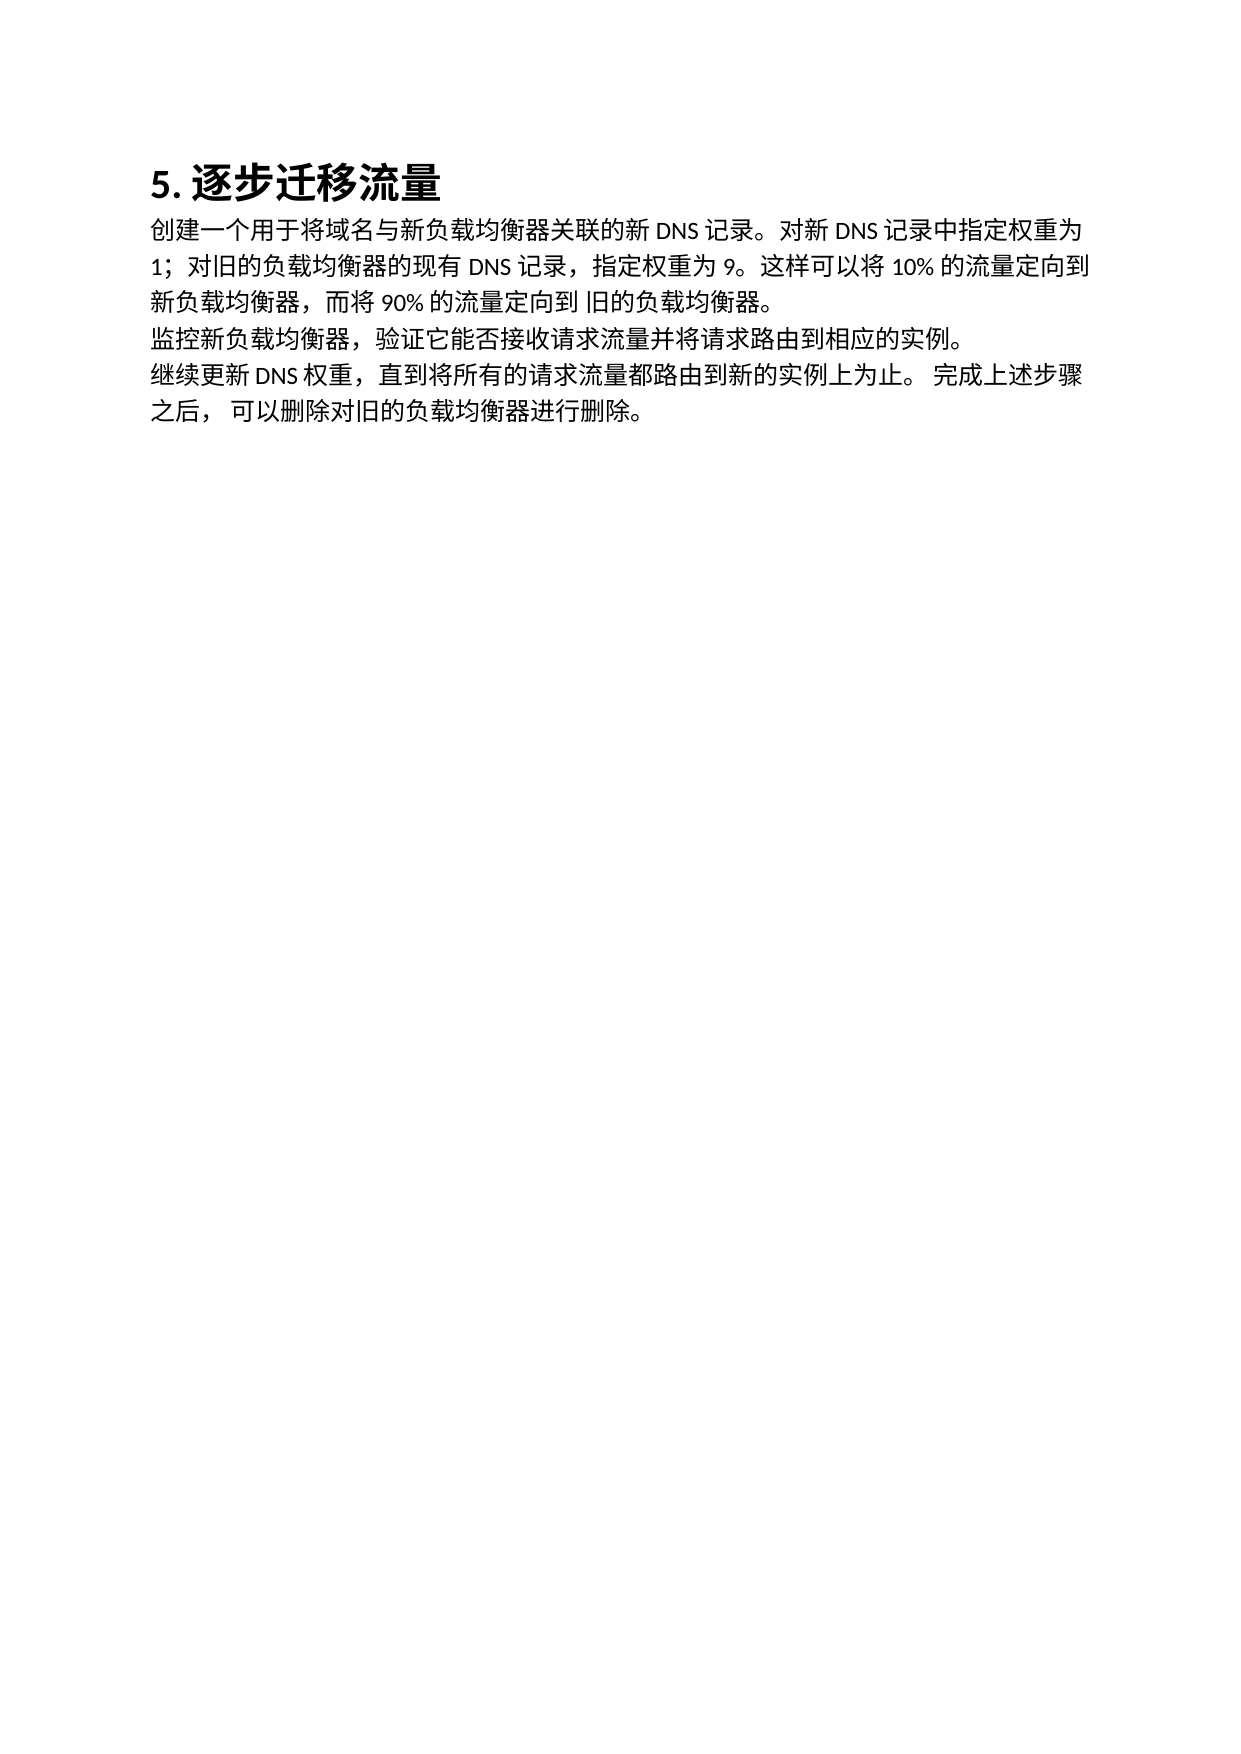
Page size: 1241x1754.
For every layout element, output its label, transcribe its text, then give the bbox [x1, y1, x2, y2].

text 5. 逐步迁移流量 [150, 150, 1090, 210]
text 监控新负载均衡器，验证它能否接收请求流量并将请求路由到相应的实例。 [150, 319, 1090, 355]
text 继续更新DNS权重，直到将所有的请求流量都路由到新的实例上为止。 完成上述步骤之后， 可以删除对旧的负载均衡器进行删除。 [150, 355, 1090, 428]
text 创建一个用于将域名与新负载均衡器关联的新 DNS 记录。对新 DNS 记录中指定权重为 1；对旧的负载均衡器的现有 DNS 记录，指定权重为 9。这样可以将 10% 的流量定向到新负载均衡器，而将 90% 的流量定向到 旧的负载均衡器。 [150, 210, 1090, 319]
